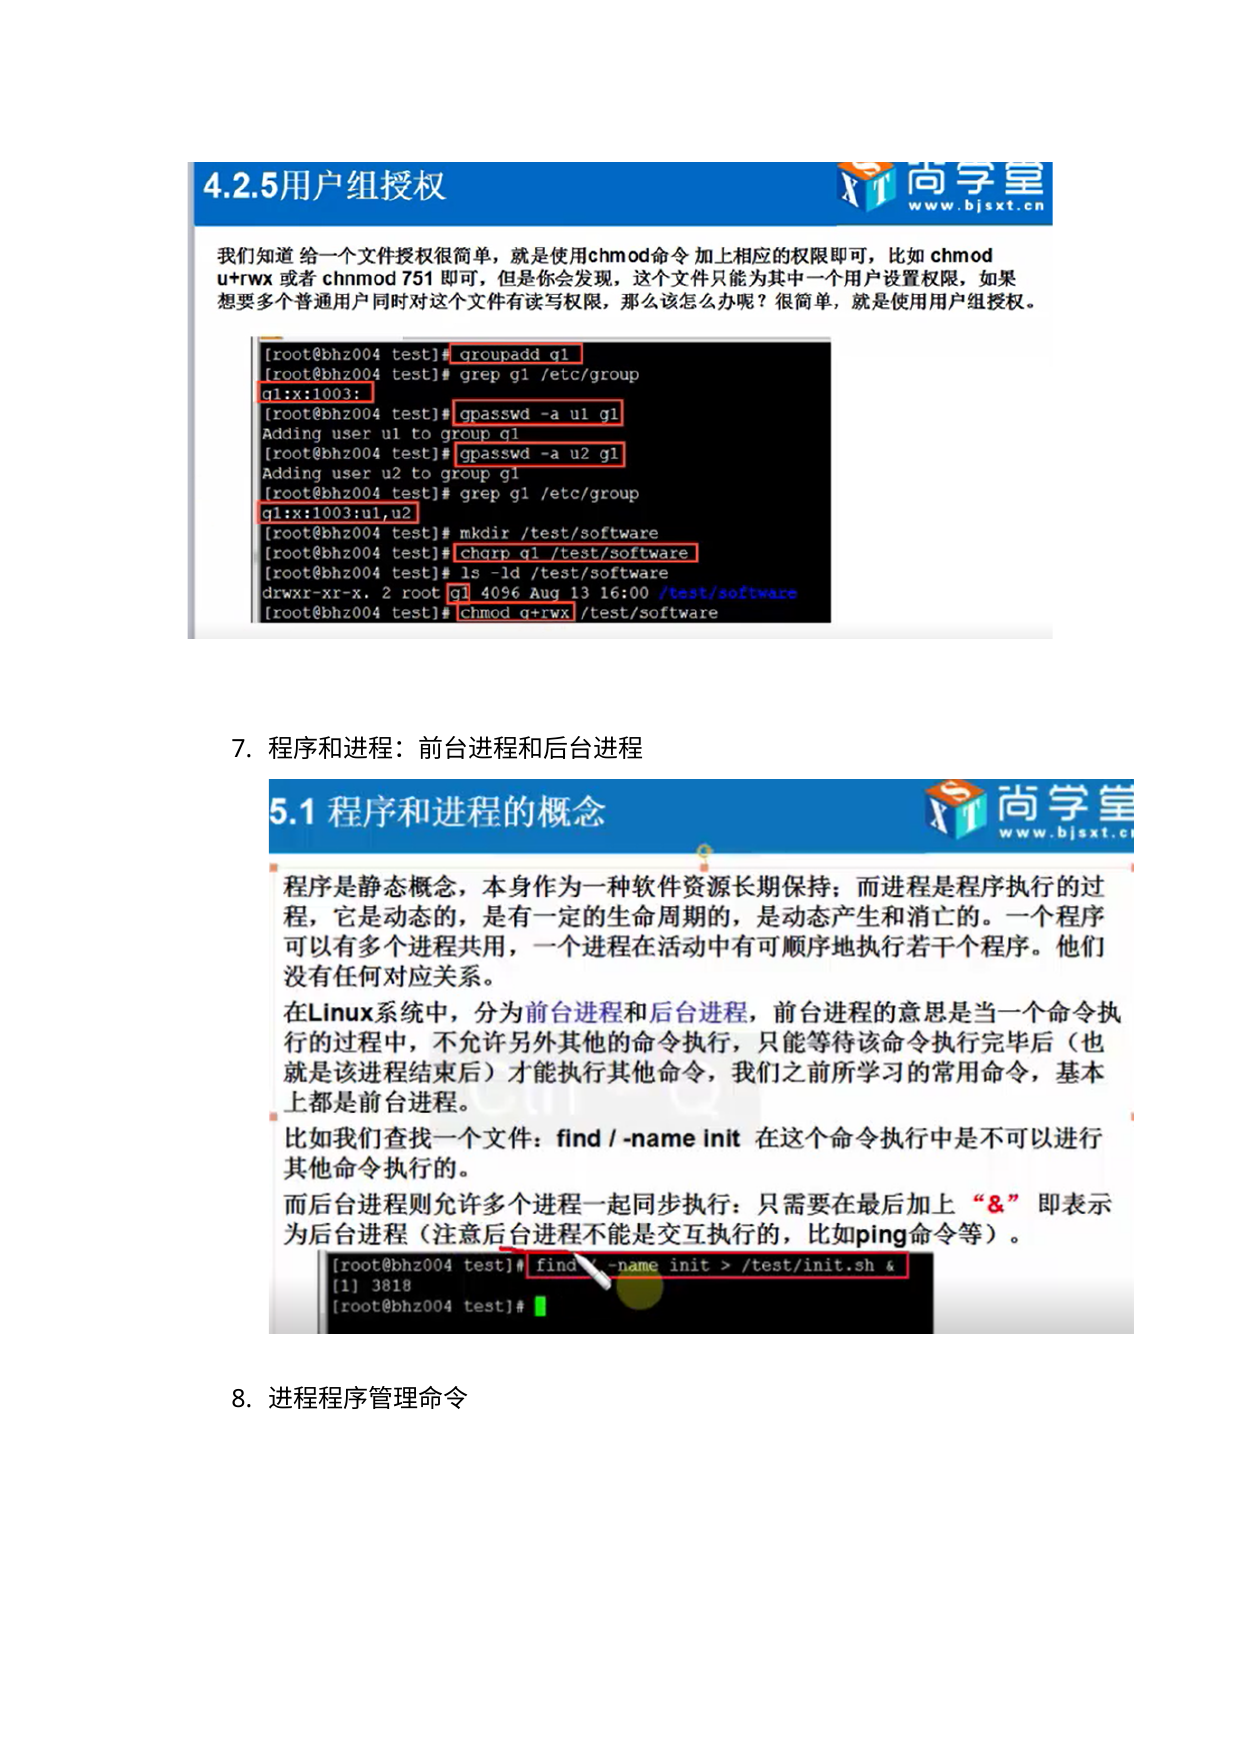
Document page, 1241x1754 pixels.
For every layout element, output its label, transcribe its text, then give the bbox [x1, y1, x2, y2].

picture [187, 162, 1053, 639]
picture [268, 779, 1134, 1334]
list 进程程序管理命令 [231, 1364, 1053, 1429]
list 程序和进程：前台进程和后台进程 [231, 714, 1053, 779]
